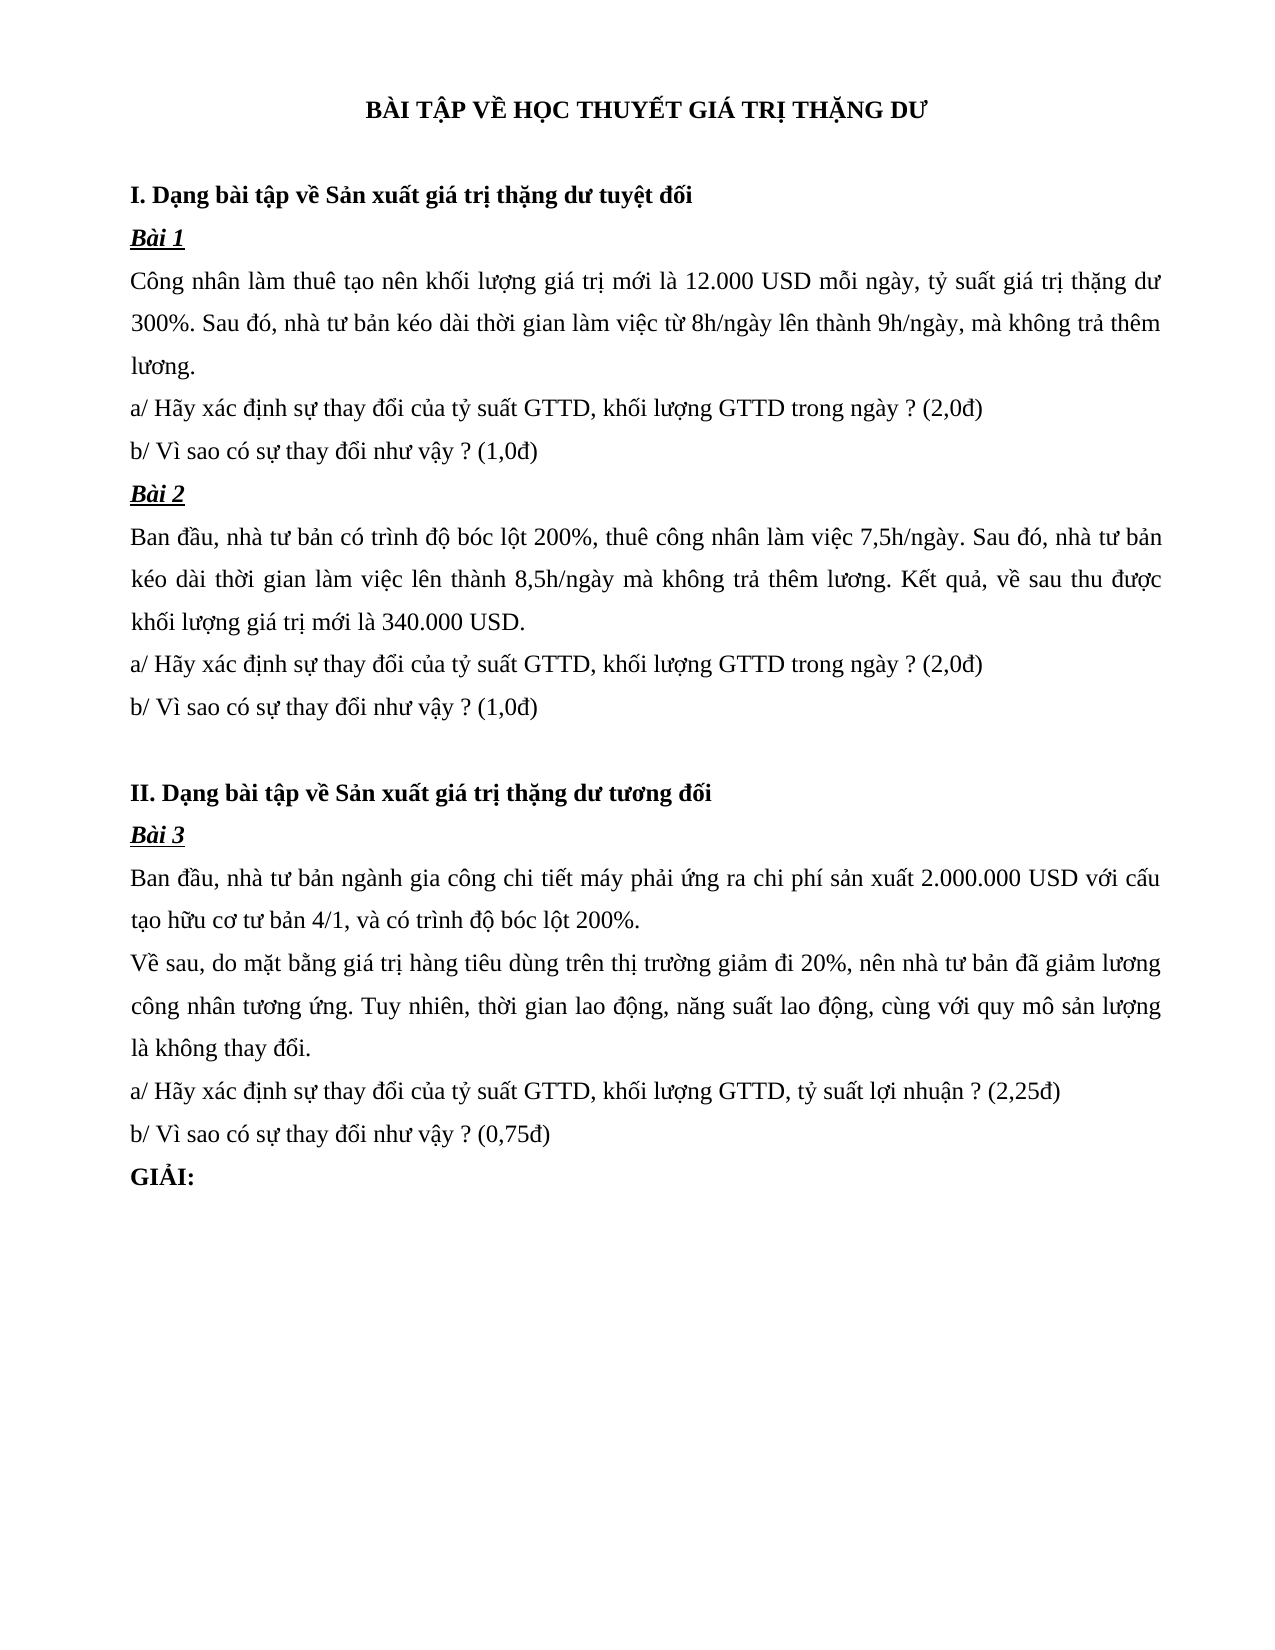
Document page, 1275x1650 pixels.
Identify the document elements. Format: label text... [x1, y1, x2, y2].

subtitle Bài 2 [130, 479, 1163, 508]
text Ban đầu, nhà tư bản ngành gia công chi tiết máy phải ứng ra chi phí sản xuất 2.000.000 USD với cấu tạo hữu cơ tư bản 4/1, và có trình độ bóc lột 200%. [130, 863, 1163, 934]
text Về sau, do mặt bằng giá trị hàng tiêu dùng trên thị trường giảm đi 20%, nên nhà tư bản đã giảm lương công nhân tương ứng. Tuy nhiên, thời gian lao động, năng suất lao động, cùng với quy mô sản lượng là không thay đổi. [130, 948, 1163, 1062]
text BÀI TẬP VỀ HỌC THUYẾT GIÁ TRỊ THẶNG DƯ [131, 95, 1162, 123]
text a/ Hãy xác định sự thay đổi của tỷ suất GTTD, khối lượng GTTD trong ngày ? (2,0đ) [130, 649, 1163, 678]
text I. Dạng bài tập về Sản xuất giá trị thặng dư tuyệt đối [130, 180, 1157, 209]
text Ban đầu, nhà tư bản có trình độ bóc lột 200%, thuê công nhân làm việc 7,5h/ngày. Sau đó, nhà tư bản kéo dài thời gian làm việc lên thành 8,5h/ngày mà không trả thêm lương. Kết quả, về sau thu được khối lượng giá trị mới là 340.000 USD. [130, 522, 1163, 635]
text b/ Vì sao có sự thay đổi như vậy ? (1,0đ) [130, 436, 1011, 465]
text b/ Vì sao có sự thay đổi như vậy ? (0,75đ) [130, 1119, 1088, 1148]
text GIẢI: [130, 1162, 1088, 1191]
text II. Dạng bài tập về Sản xuất giá trị thặng dư tương đối [130, 778, 1157, 806]
subtitle Bài 3 [130, 821, 1163, 849]
subtitle Bài 1 [130, 223, 1163, 252]
text Công nhân làm thuê tạo nên khối lượng giá trị mới là 12.000 USD mỗi ngày, tỷ suất giá trị thặng dư 300%. Sau đó, nhà tư bản kéo dài thời gian làm việc từ 8h/ngày lên thành 9h/ngày, mà không trả thêm lương. [130, 266, 1163, 379]
text a/ Hãy xác định sự thay đổi của tỷ suất GTTD, khối lượng GTTD trong ngày ? (2,0đ) [130, 393, 1011, 422]
text b/ Vì sao có sự thay đổi như vậy ? (1,0đ) [130, 692, 1163, 721]
text a/ Hãy xác định sự thay đổi của tỷ suất GTTD, khối lượng GTTD, tỷ suất lợi nhuận ? (2,25đ) [130, 1076, 1088, 1105]
